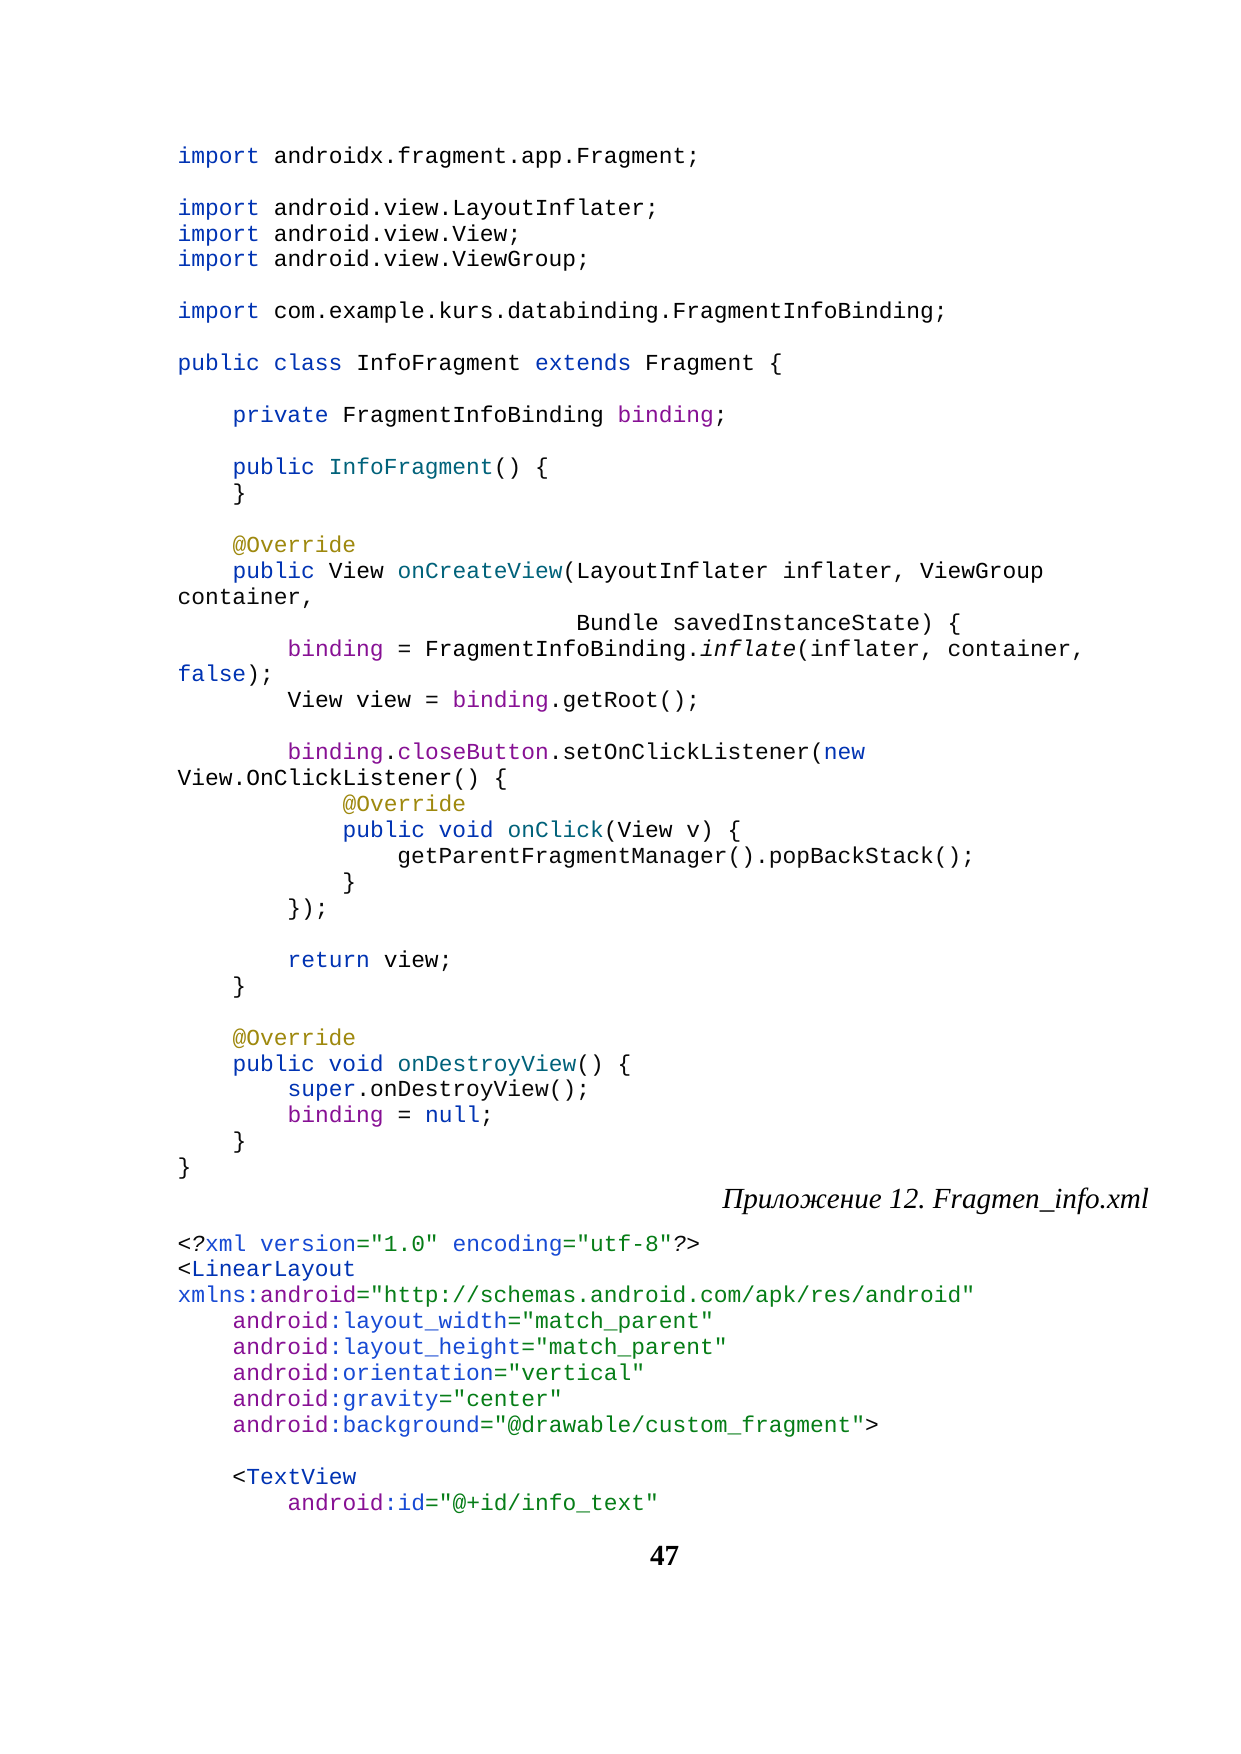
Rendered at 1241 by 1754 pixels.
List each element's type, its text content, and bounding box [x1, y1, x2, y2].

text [177, 1232, 1152, 1517]
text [177, 118, 1152, 1182]
text Приложение 12. Fragmen_info.xml [177, 1182, 1152, 1215]
